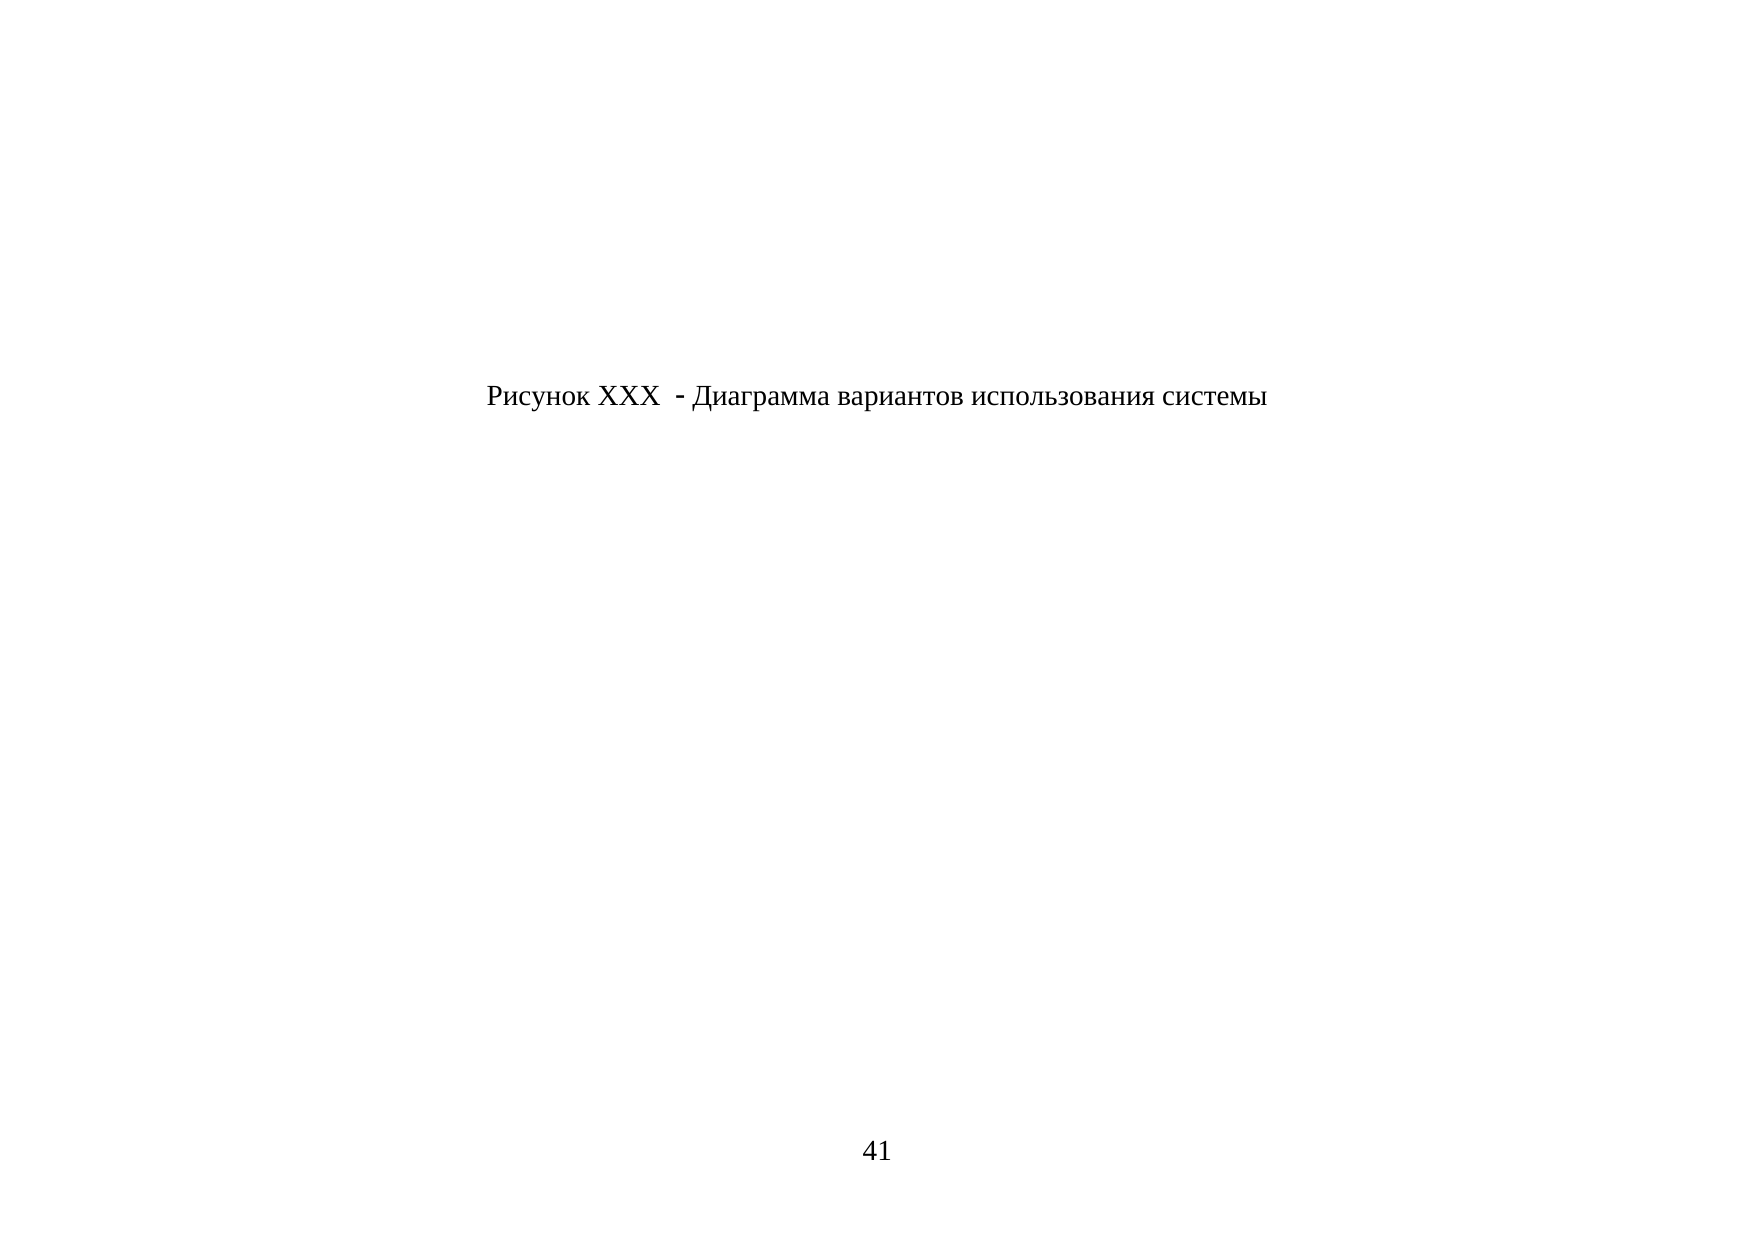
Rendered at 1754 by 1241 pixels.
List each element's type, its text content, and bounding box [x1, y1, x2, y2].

text Рисунок ХХХ Диаграмма вариантов использования системы [118, 378, 1636, 412]
